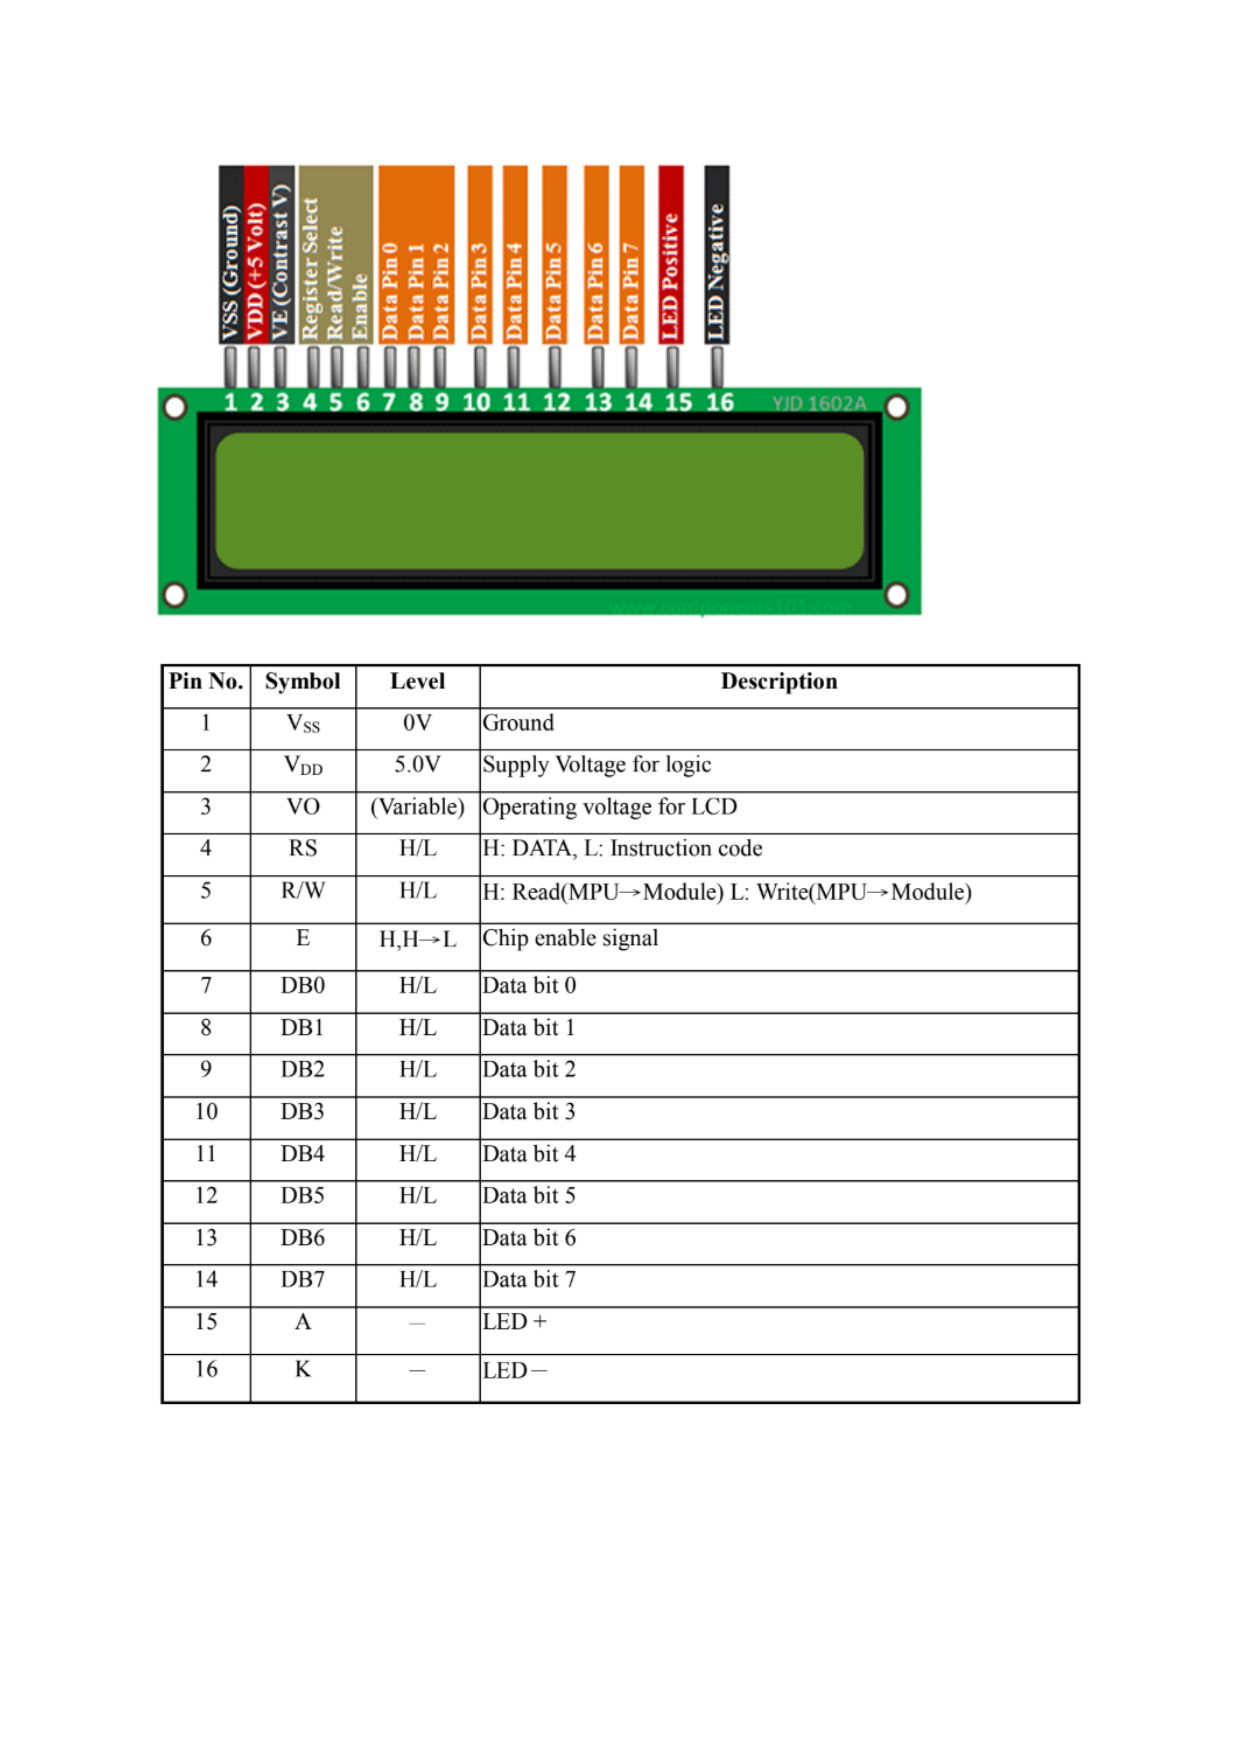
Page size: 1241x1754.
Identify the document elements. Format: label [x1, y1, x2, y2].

picture [150, 649, 1091, 1417]
picture [150, 150, 931, 631]
